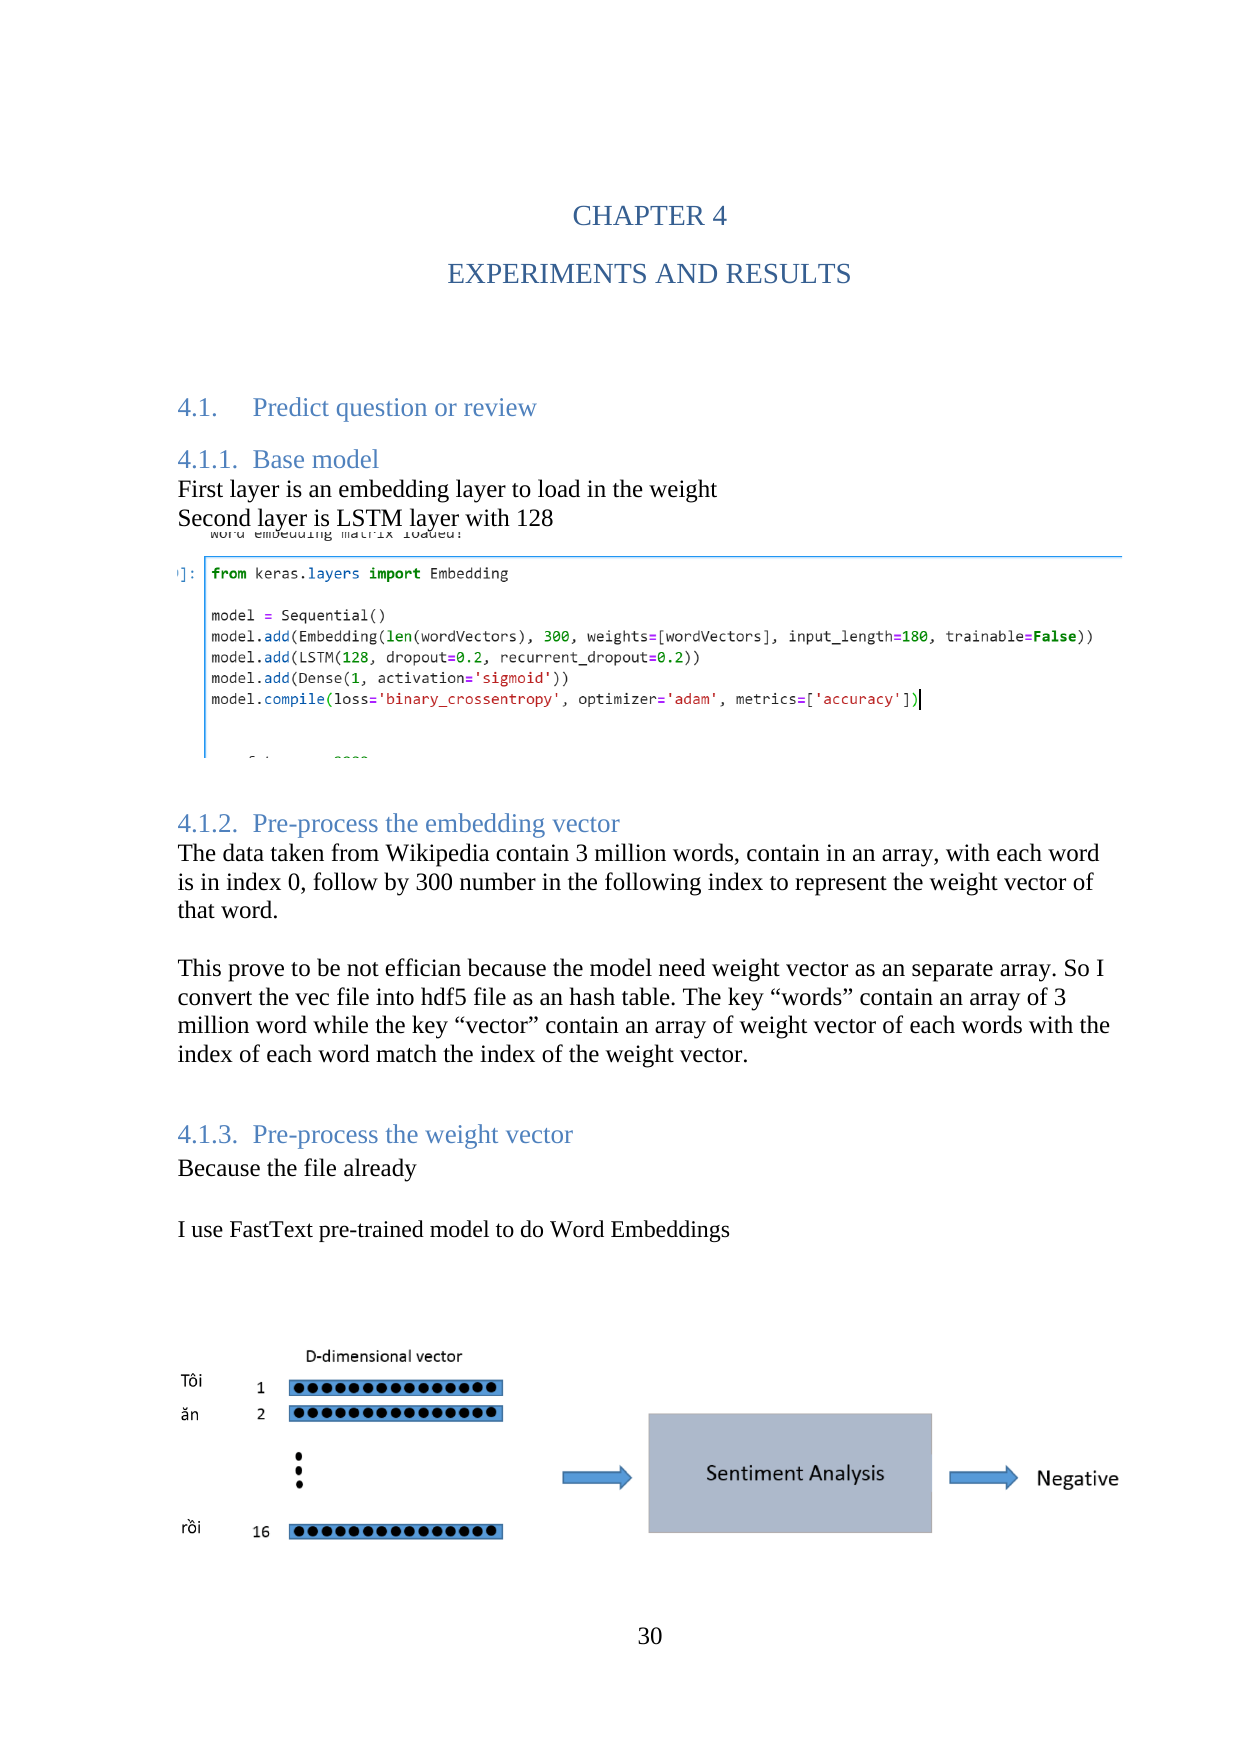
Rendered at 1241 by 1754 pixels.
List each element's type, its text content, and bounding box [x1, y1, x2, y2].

text First layer is an embedding layer to load in the weight Second layer is LSTM layer with 128 [177, 474, 1122, 532]
subtitle EXPERIMENTS AND RESULTS [177, 256, 1122, 290]
text Because the file already [177, 1153, 1122, 1182]
subtitle Base model [177, 443, 1122, 474]
text This prove to be not effician because the model need weight vector as an separate array. So I convert the vec file into hdf5 file as an hash table. The key “words” contain an array of 3 million word while the key “vector” contain an array of weight vector of each words with the index of each word match the index of the weight vector. [177, 953, 1122, 1068]
subtitle Predict question or review [177, 391, 1122, 422]
subtitle Pre-process the weight vector [177, 1118, 1122, 1149]
subtitle Pre-process the embedding vector [177, 807, 1122, 838]
subtitle CHAPTER 4 [177, 198, 1122, 231]
text I use FastText pre-trained model to do Word Embeddings [177, 1215, 1122, 1242]
picture [177, 532, 1123, 758]
picture [177, 1333, 1124, 1563]
text The data taken from Wikipedia contain 3 million words, contain in an array, with each word is in index 0, follow by 300 number in the following index to represent the weight vector of that word. [177, 838, 1122, 924]
